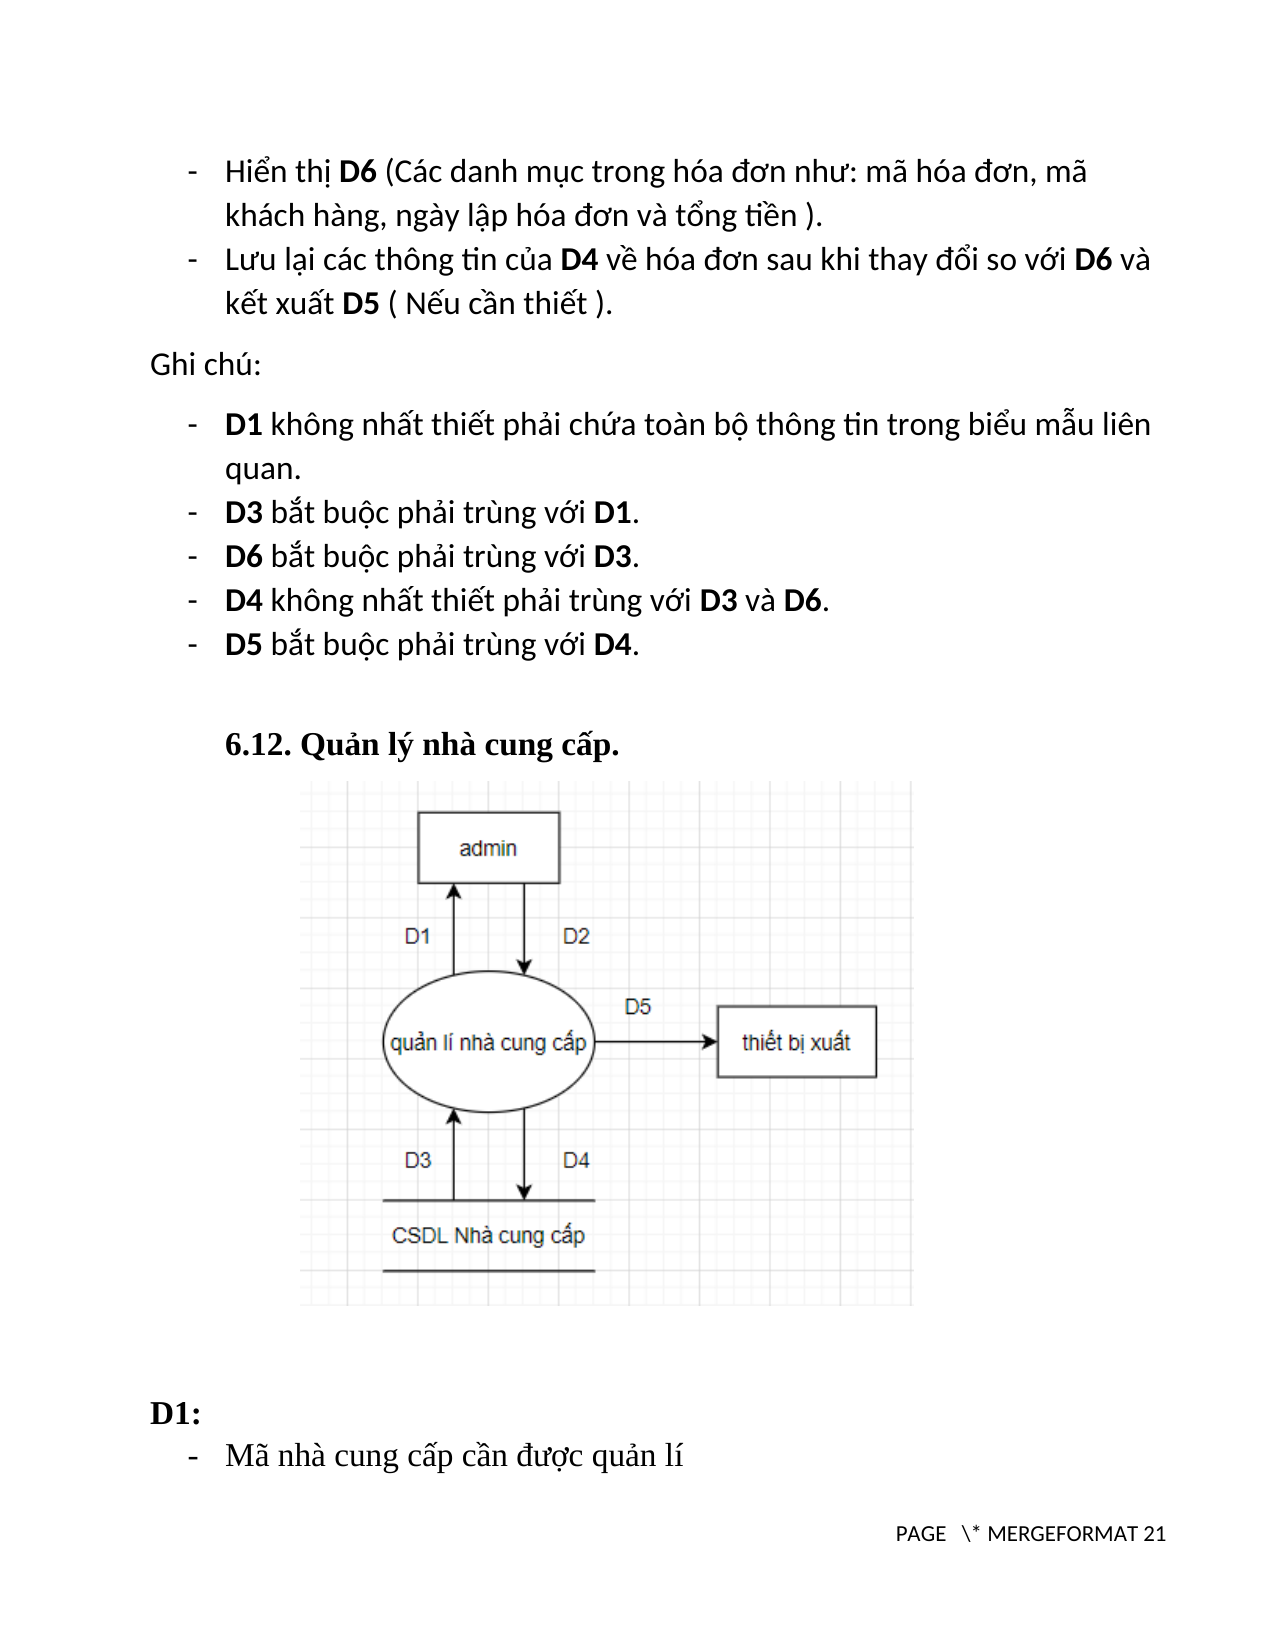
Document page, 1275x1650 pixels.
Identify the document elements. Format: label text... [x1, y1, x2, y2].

text Ghi chú: [150, 342, 1167, 383]
text D1: [150, 1393, 1167, 1432]
list D4 không nhất thiết phải trùng với D3 và D6. [187, 579, 1167, 620]
list Mã nhà cung cấp cần được quản lí [187, 1435, 1167, 1473]
list Hiển thị D6 (Các danh mục trong hóa đơn như: mã hóa đơn, mã khách hàng, ngày lập hóa đơn và tổng tiền ). [187, 150, 1167, 235]
list Lưu lại các thông tin của D4 về hóa đơn sau khi thay đổi so với D6 và kết xuất D5 ( Nếu cần thiết ). [187, 238, 1167, 323]
list Quản lý nhà cung cấp. [225, 724, 1167, 763]
list D3 bắt buộc phải trùng với D1. [187, 491, 1167, 532]
list D1 không nhất thiết phải chứa toàn bộ thông tin trong biểu mẫu liên quan. [187, 403, 1167, 488]
list D6 bắt buộc phải trùng với D3. [187, 535, 1167, 576]
list D5 bắt buộc phải trùng với D4. [187, 623, 1167, 664]
picture [300, 781, 914, 1306]
